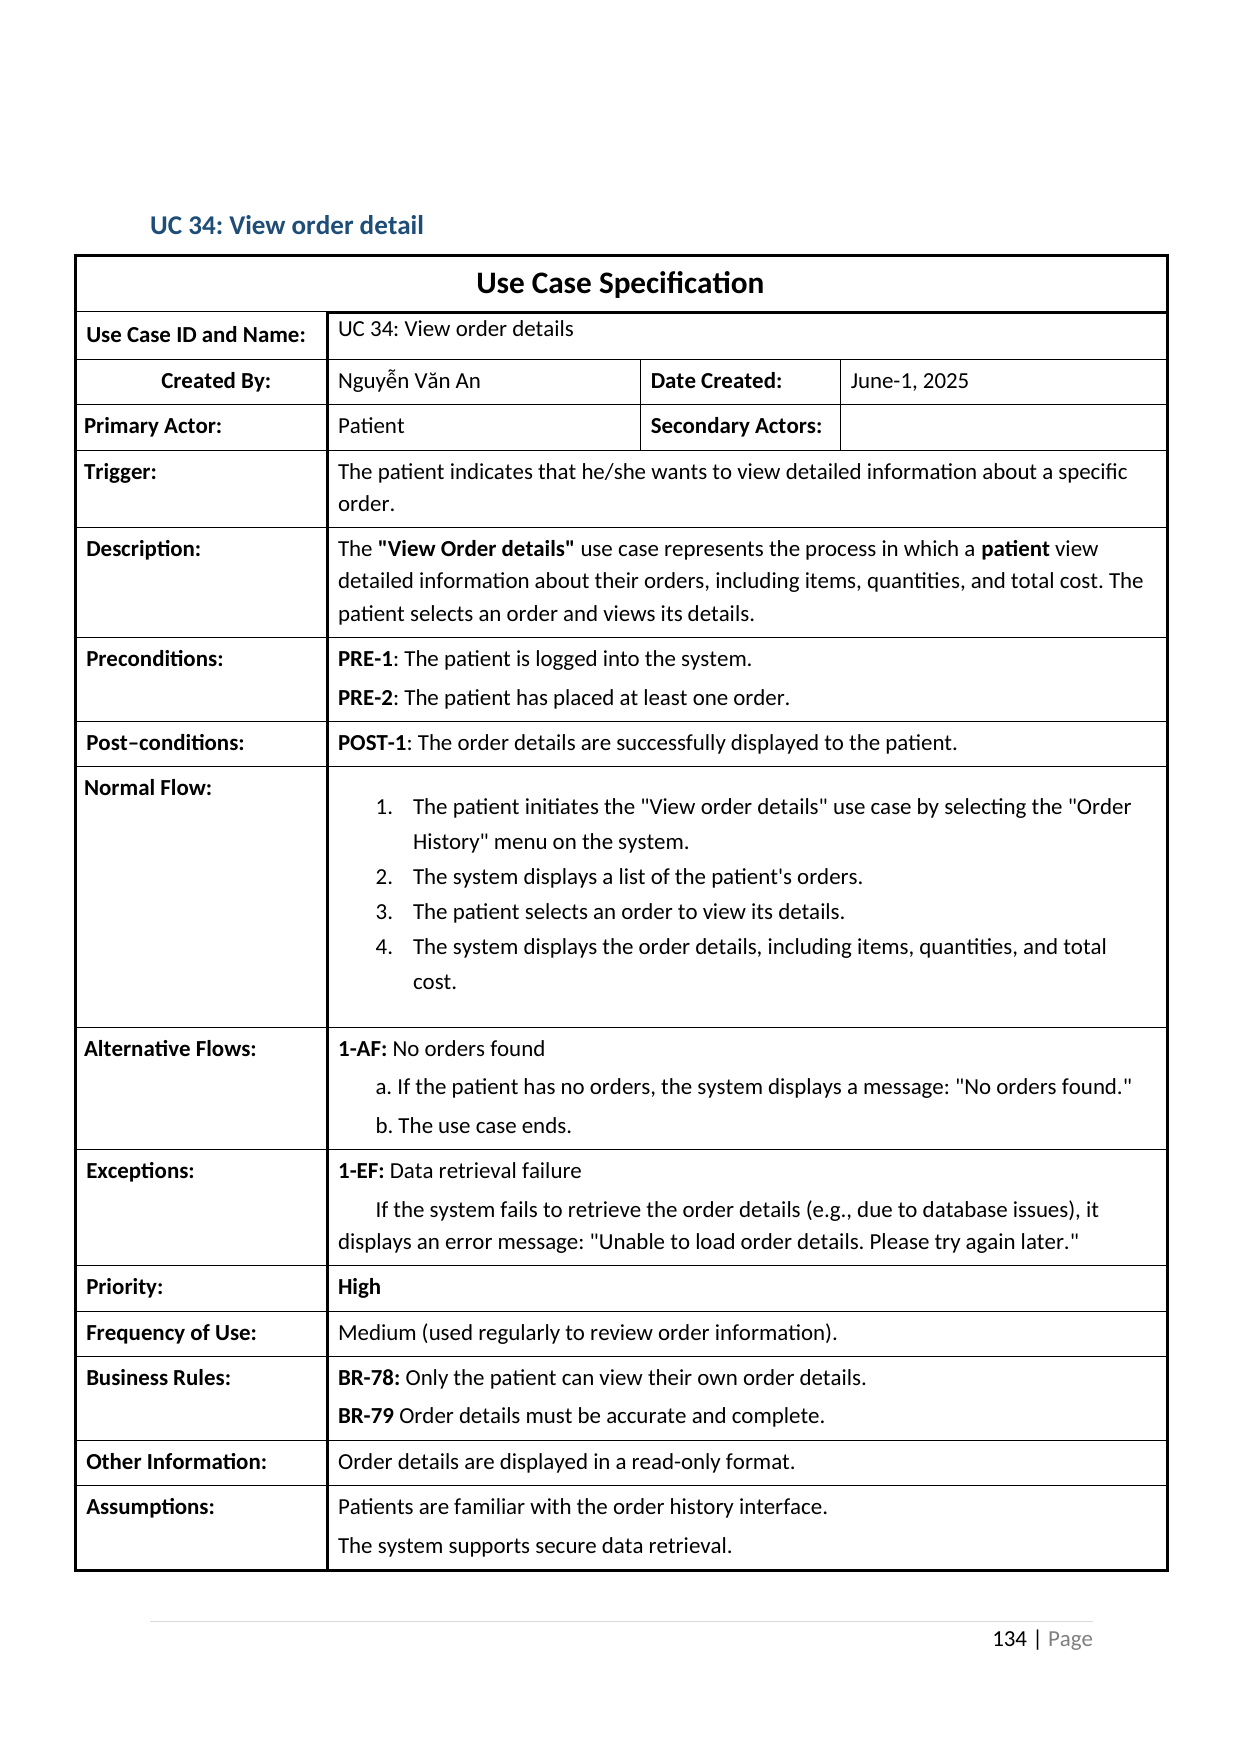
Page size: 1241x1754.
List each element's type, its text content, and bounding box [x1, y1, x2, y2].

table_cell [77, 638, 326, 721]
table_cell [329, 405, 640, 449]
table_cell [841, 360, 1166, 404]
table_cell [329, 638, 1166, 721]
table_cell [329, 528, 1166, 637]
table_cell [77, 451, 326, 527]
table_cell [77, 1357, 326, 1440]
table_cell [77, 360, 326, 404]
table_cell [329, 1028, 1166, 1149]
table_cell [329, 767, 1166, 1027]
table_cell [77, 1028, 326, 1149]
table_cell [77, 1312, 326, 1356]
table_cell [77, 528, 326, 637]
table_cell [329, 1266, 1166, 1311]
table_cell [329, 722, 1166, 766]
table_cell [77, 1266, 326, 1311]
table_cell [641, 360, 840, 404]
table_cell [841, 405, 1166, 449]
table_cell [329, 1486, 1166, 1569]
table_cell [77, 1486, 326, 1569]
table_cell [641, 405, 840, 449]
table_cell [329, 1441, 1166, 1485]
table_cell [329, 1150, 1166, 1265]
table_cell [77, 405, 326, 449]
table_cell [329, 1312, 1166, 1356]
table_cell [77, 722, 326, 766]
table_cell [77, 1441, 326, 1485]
subtitle UC 34: View order detail [150, 208, 1093, 241]
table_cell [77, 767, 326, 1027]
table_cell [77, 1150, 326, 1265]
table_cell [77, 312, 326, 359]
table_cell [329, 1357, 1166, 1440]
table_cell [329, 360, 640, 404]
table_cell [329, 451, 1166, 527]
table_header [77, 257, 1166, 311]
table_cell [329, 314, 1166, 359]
